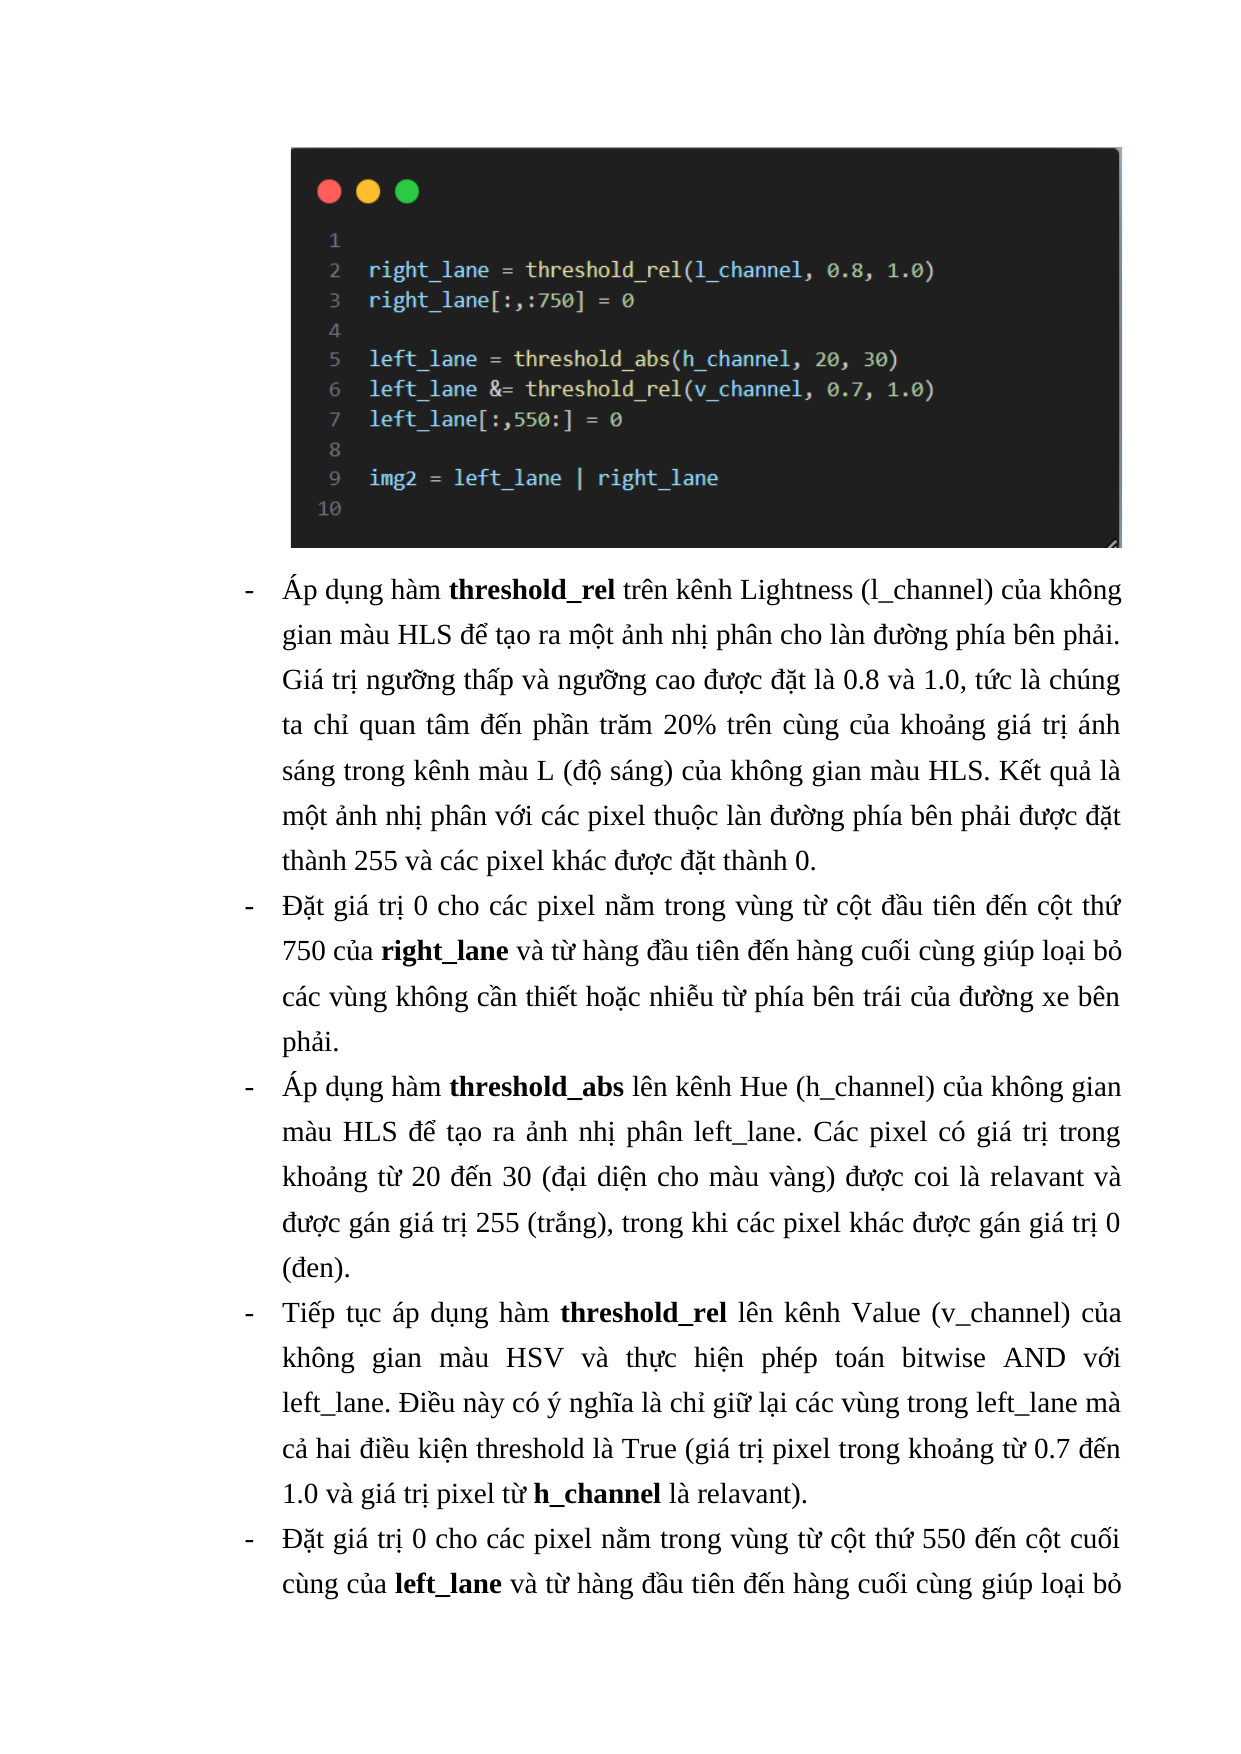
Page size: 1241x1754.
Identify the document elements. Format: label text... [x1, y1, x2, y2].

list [244, 1521, 1122, 1600]
list Đặt giá trị 0 cho các pixel nằm trong vùng từ cột đầu tiên đến cột thứ 750 của right_lane và từ hàng đầu tiên đến hàng cuối cùng giúp loại bỏ các vùng không cần thiết hoặc nhiễu từ phía bên trái của đường xe bên phải. [244, 888, 1122, 1057]
list Áp dụng hàm threshold_abs lên kênh Hue (h_channel) của không gian màu HLS để tạo ra ảnh nhị phân left_lane. Các pixel có giá trị trong khoảng từ 20 đến 30 (đại diện cho màu vàng) được coi là relavant và được gán giá trị 255 (trắng), trong khi các pixel khác được gán giá trị 0 (đen). [244, 1069, 1122, 1283]
list Áp dụng hàm threshold_rel trên kênh Lightness (l_channel) của không gian màu HLS để tạo ra một ảnh nhị phân cho làn đường phía bên phải. Giá trị ngưỡng thấp và ngưỡng cao được đặt là 0.8 và 1.0, tức là chúng ta chỉ quan tâm đến phần trăm 20% trên cùng của khoảng giá trị ánh sáng trong kênh màu L (độ sáng) của không gian màu HLS. Kết quả là một ảnh nhị phân với các pixel thuộc làn đường phía bên phải được đặt thành 255 và các pixel khác được đặt thành 0. [244, 572, 1122, 877]
picture [290, 147, 1123, 548]
list Tiếp tục áp dụng hàm threshold_rel lên kênh Value (v_channel) của không gian màu HSV và thực hiện phép toán bitwise AND với left_lane. Điều này có ý nghĩa là chỉ giữ lại các vùng trong left_lane mà cả hai điều kiện threshold là True (giá trị pixel trong khoảng từ 0.7 đến 1.0 và giá trị pixel từ h_channel là relavant). [244, 1295, 1122, 1509]
